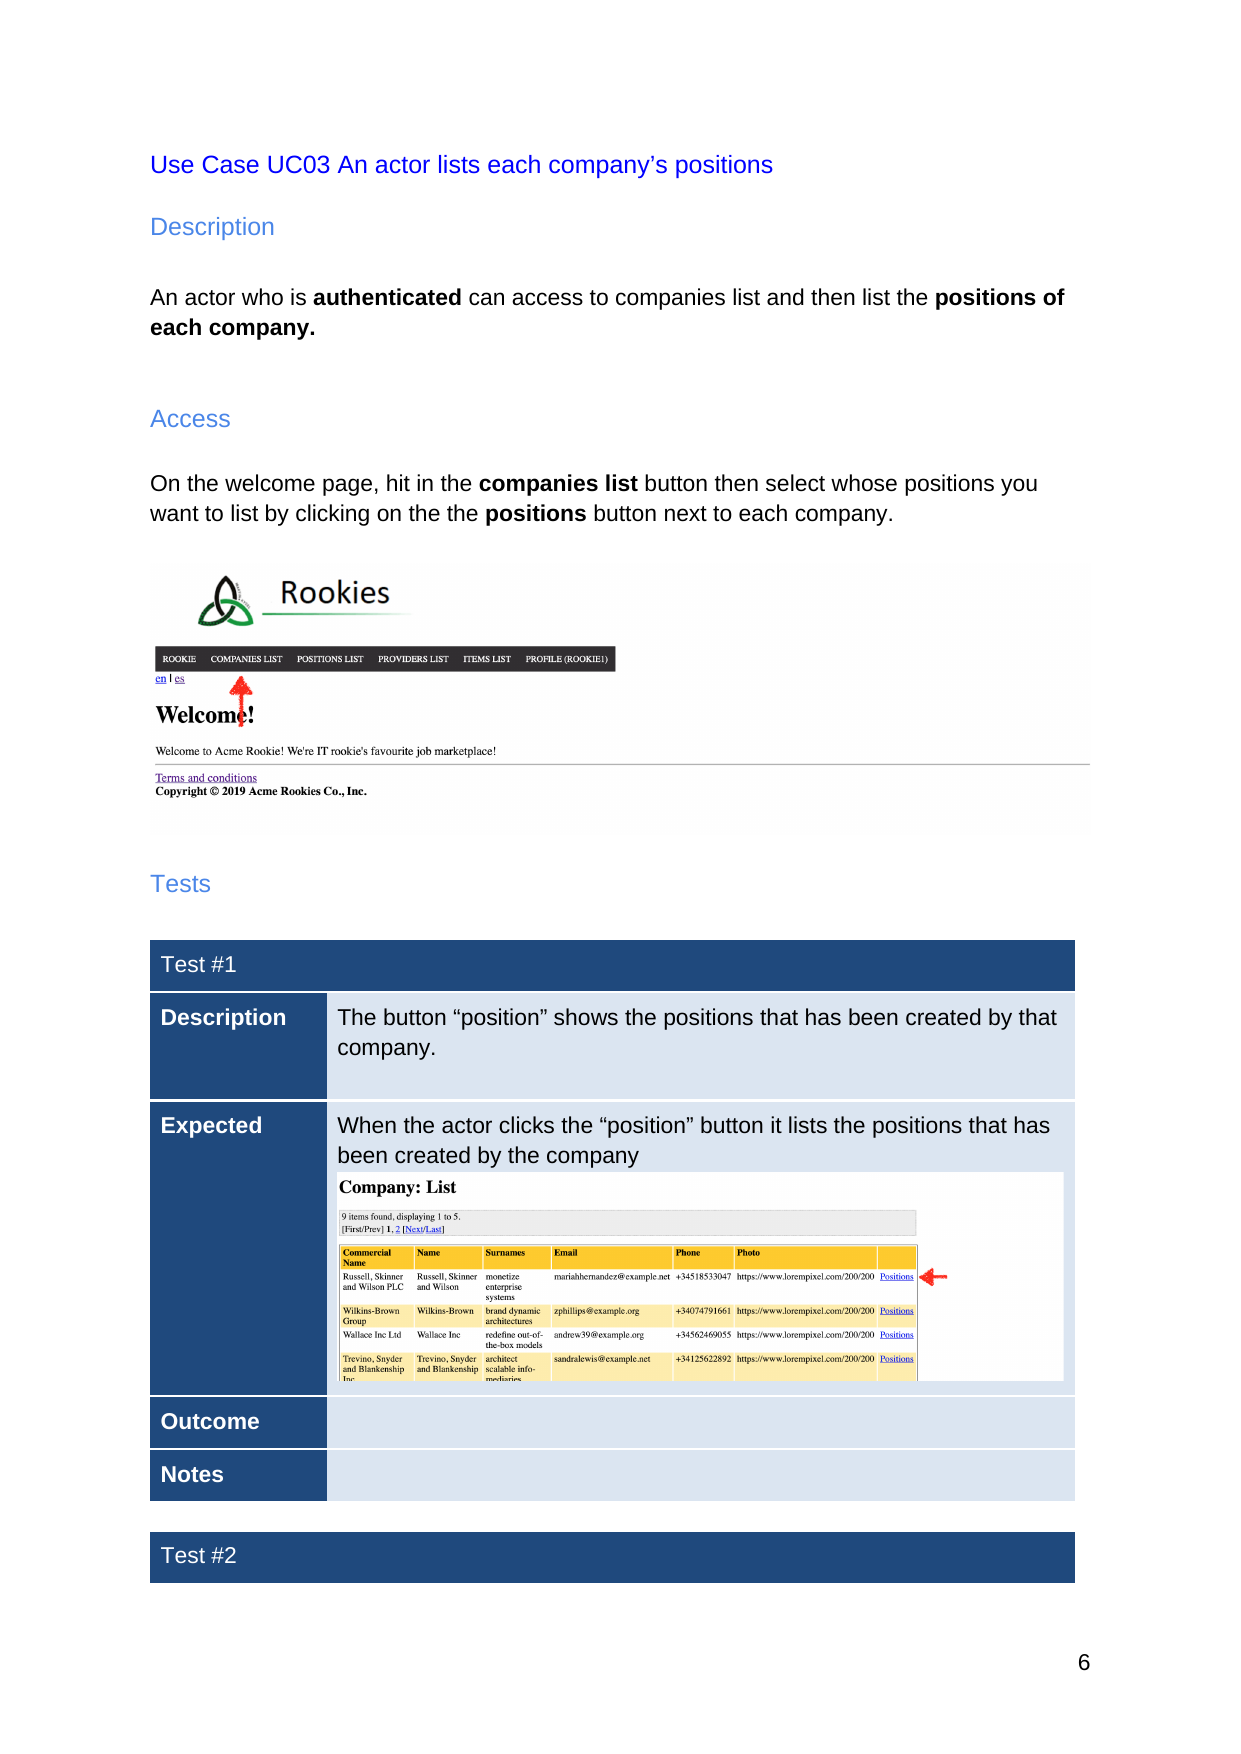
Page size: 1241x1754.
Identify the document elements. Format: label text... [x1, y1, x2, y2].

subtitle On the welcome page, hit in the companies list button then select whose positions you want to list by clicking on the the positions button next to each company. [150, 470, 1090, 526]
table_cell Notes [150, 1450, 327, 1501]
subtitle Tests [150, 869, 1090, 897]
table_cell Description [150, 993, 327, 1099]
table_cell [327, 1450, 1075, 1501]
table_cell Expected [150, 1102, 327, 1395]
picture [337, 1172, 1064, 1381]
table_cell When the actor clicks the “position” button it lists the positions that has been created by the company [327, 1102, 1075, 1395]
subtitle Description [150, 212, 1090, 241]
subtitle Use Case UC03 An actor lists each company’s positions [150, 150, 1090, 179]
table_cell Outcome [150, 1397, 327, 1448]
subtitle Access [150, 403, 1090, 432]
table_header Test #2 [150, 1532, 1075, 1583]
table_cell The button “position” shows the positions that has been created by that company. [327, 993, 1075, 1099]
table_cell [327, 1397, 1075, 1448]
picture [150, 563, 1091, 835]
table_header Test #1 [150, 940, 1075, 991]
text An actor who is authenticated can access to companies list and then list the positions of each company. [150, 284, 1090, 340]
